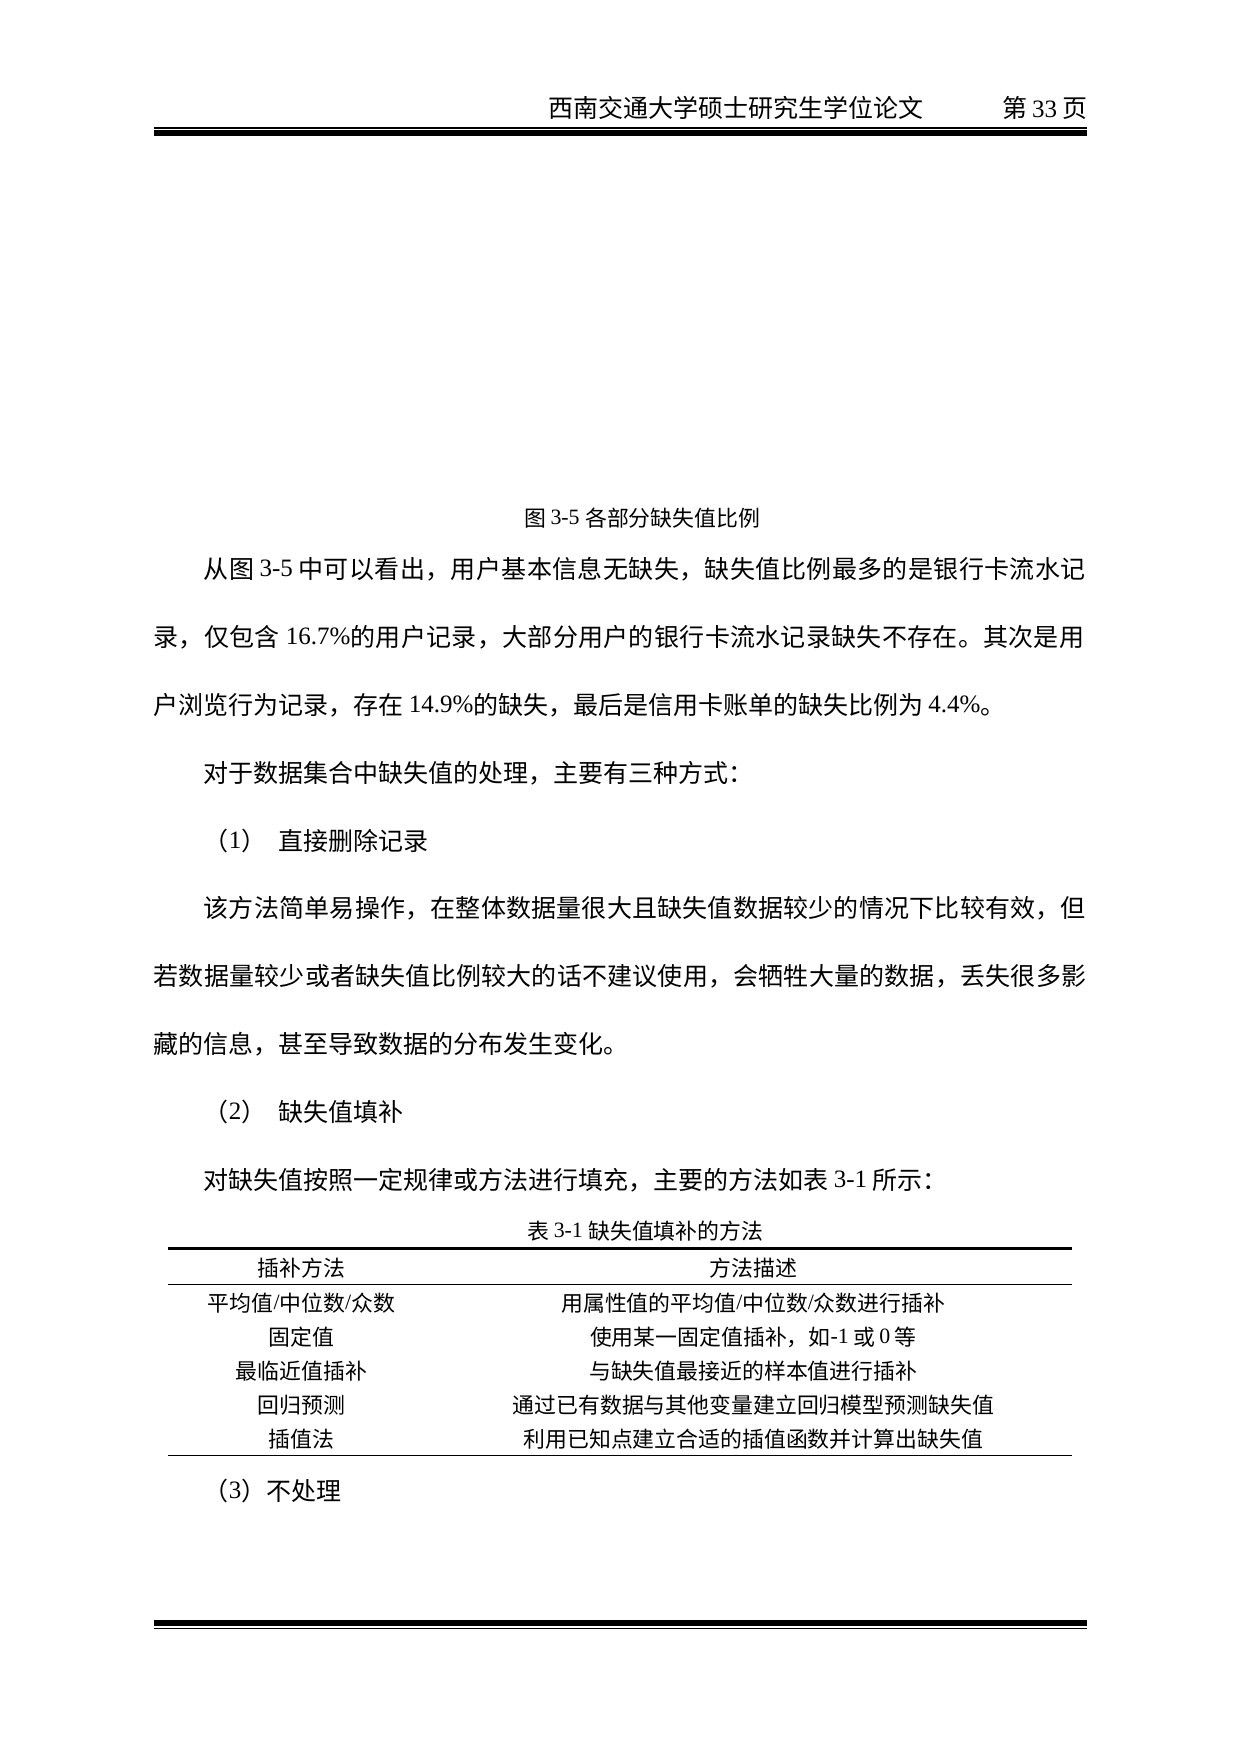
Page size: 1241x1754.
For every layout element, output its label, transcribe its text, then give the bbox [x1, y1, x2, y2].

table_header 插补方法 [168, 1250, 434, 1284]
text 从图3-5中可以看出，用户基本信息无缺失，缺失值比例最多的是银行卡流水记录，仅包含16.7%的用户记录，大部分用户的银行卡流水记录缺失不存在。其次是用户浏览行为记录，存在14.9%的缺失，最后是信用卡账单的缺失比例为4.4%。 [153, 533, 1087, 737]
text （3）不处理 [203, 1456, 1087, 1523]
table_cell 通过已有数据与其他变量建立回归模型预测缺失值 [434, 1387, 1072, 1421]
table_header 方法描述 [434, 1250, 1072, 1284]
table_cell 使用某一固定值插补，如-1或0等 [434, 1319, 1072, 1353]
table_cell 最临近值插补 [168, 1353, 434, 1387]
table_cell 与缺失值最接近的样本值进行插补 [434, 1353, 1072, 1387]
text 对于数据集合中缺失值的处理，主要有三种方式： [153, 737, 1087, 805]
text 对缺失值按照一定规律或方法进行填充，主要的方法如表3-1所示： [203, 1145, 1087, 1213]
text 该方法简单易操作，在整体数据量很大且缺失值数据较少的情况下比较有效，但若数据量较少或者缺失值比例较大的话不建议使用，会牺牲大量的数据，丢失很多影藏的信息，甚至导致数据的分布发生变化。 [153, 873, 1087, 1077]
table_cell 用属性值的平均值/中位数/众数进行插补 [434, 1285, 1072, 1319]
list 直接删除记录 [203, 805, 1087, 873]
table_cell 固定值 [168, 1319, 434, 1353]
list 缺失值填补 [203, 1077, 1087, 1145]
table_cell 回归预测 [168, 1387, 434, 1421]
table_cell 平均值/中位数/众数 [168, 1285, 434, 1319]
text 图3-5 各部分缺失值比例 [153, 499, 1087, 533]
table_cell 插值法 [168, 1421, 434, 1454]
table_cell 利用已知点建立合适的插值函数并计算出缺失值 [434, 1421, 1072, 1454]
text 表3-1 缺失值填补的方法 [203, 1213, 1087, 1247]
